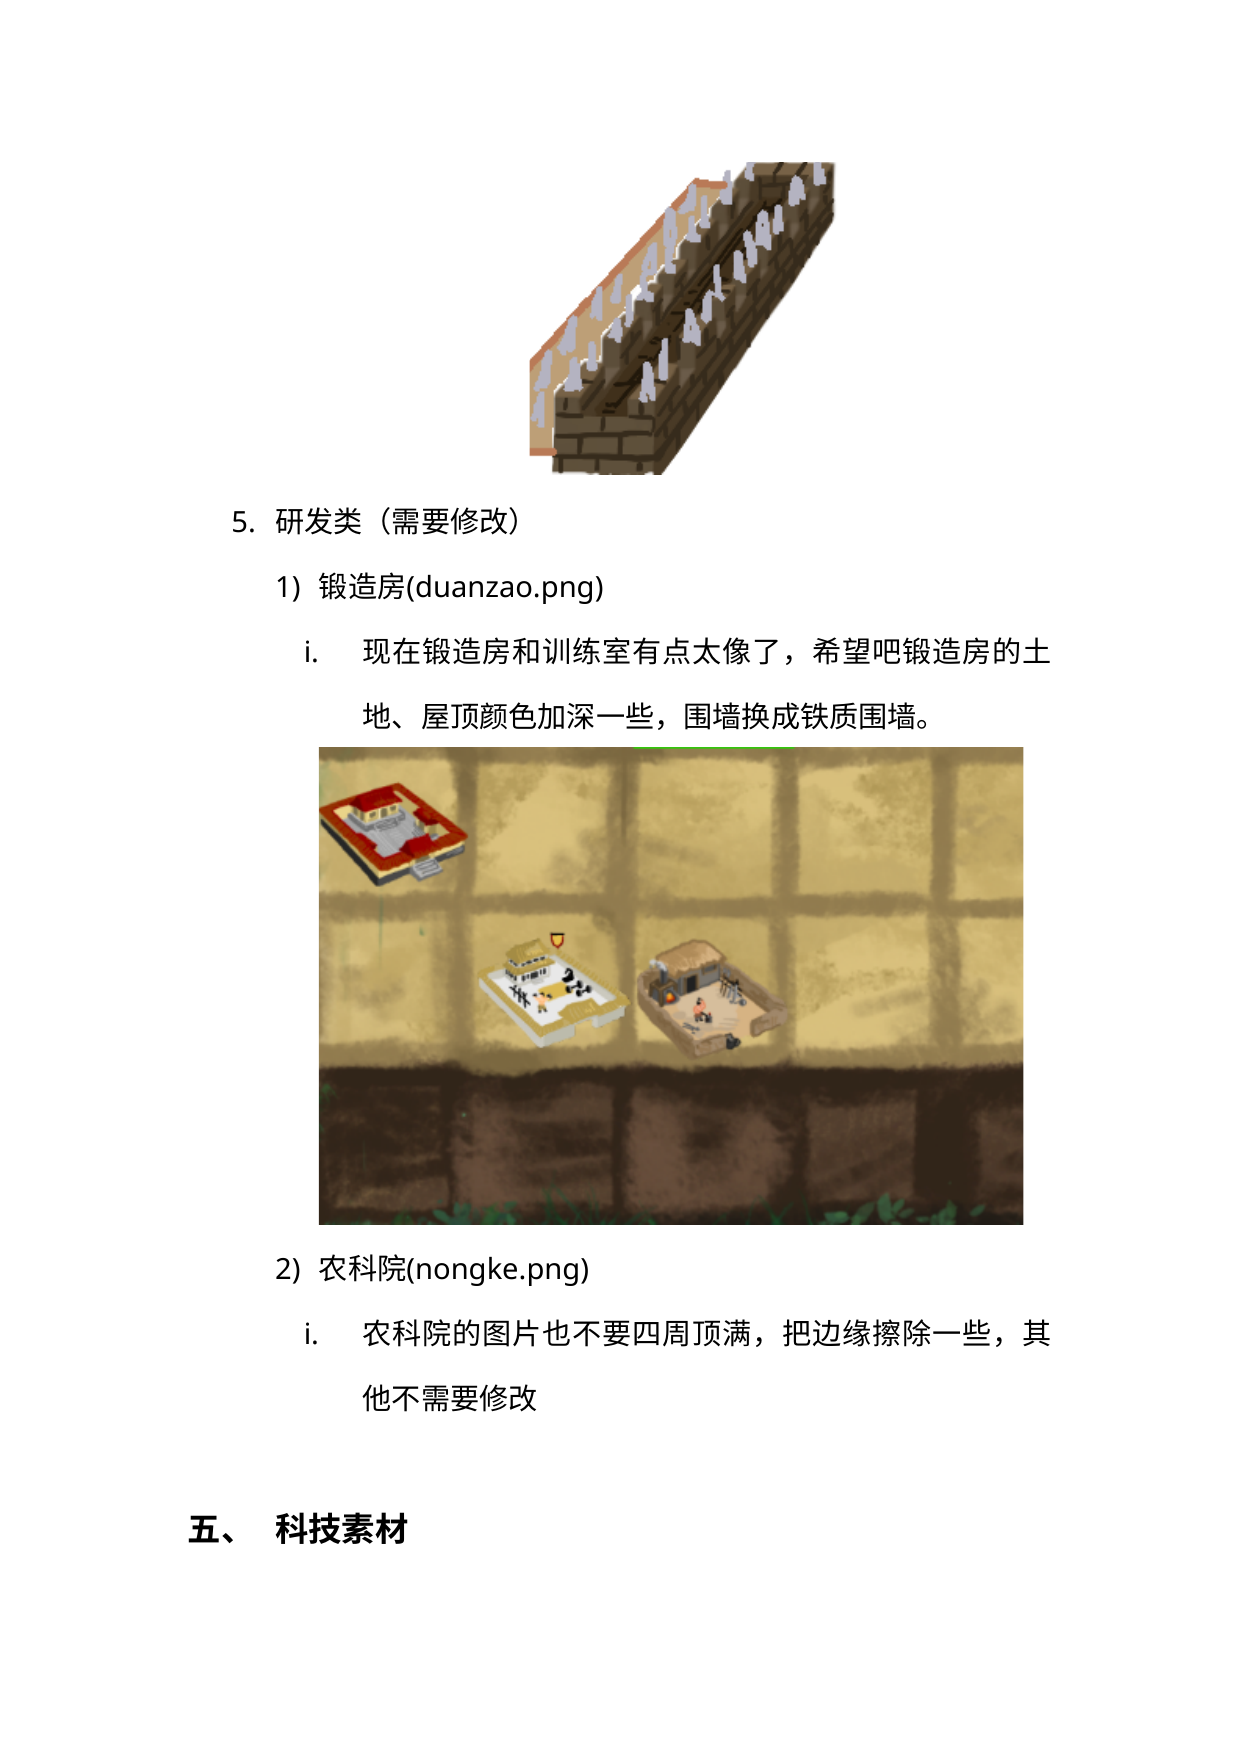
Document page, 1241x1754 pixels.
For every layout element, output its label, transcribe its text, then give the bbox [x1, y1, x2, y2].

picture [529, 162, 842, 475]
list 研发类（需要修改） [231, 487, 1053, 552]
list 农科院(nongke.png) [275, 1234, 1053, 1299]
picture [318, 747, 1024, 1225]
list 科技素材 [187, 1494, 1053, 1559]
list 现在锻造房和训练室有点太像了，希望吧锻造房的土地、屋顶颜色加深一些，围墙换成铁质围墙。 [319, 617, 1053, 747]
list 农科院的图片也不要四周顶满，把边缘擦除一些，其他不需要修改 [319, 1299, 1053, 1429]
list 锻造房(duanzao.png) [275, 552, 1053, 617]
